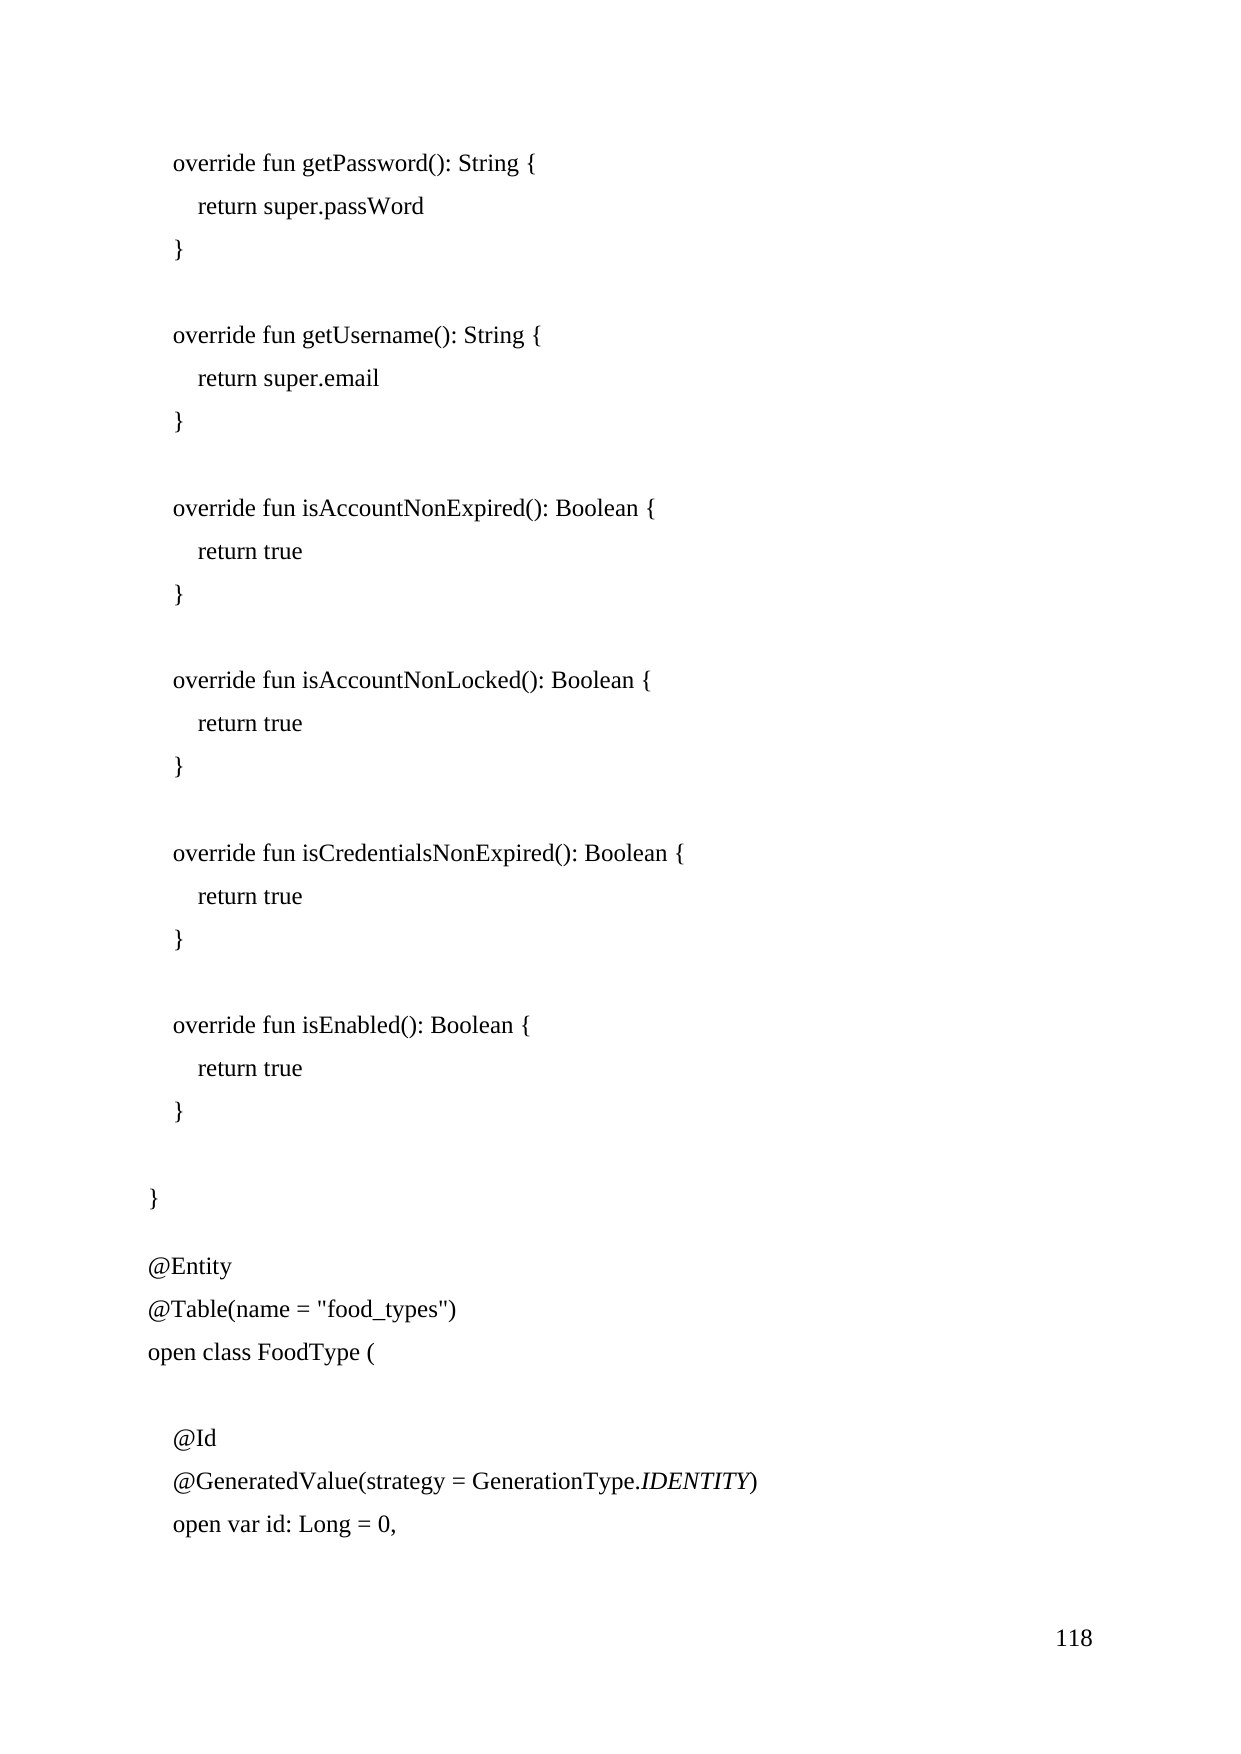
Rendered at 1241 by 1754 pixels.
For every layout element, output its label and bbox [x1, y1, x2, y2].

text [148, 1251, 1093, 1581]
text [148, 148, 1093, 1211]
